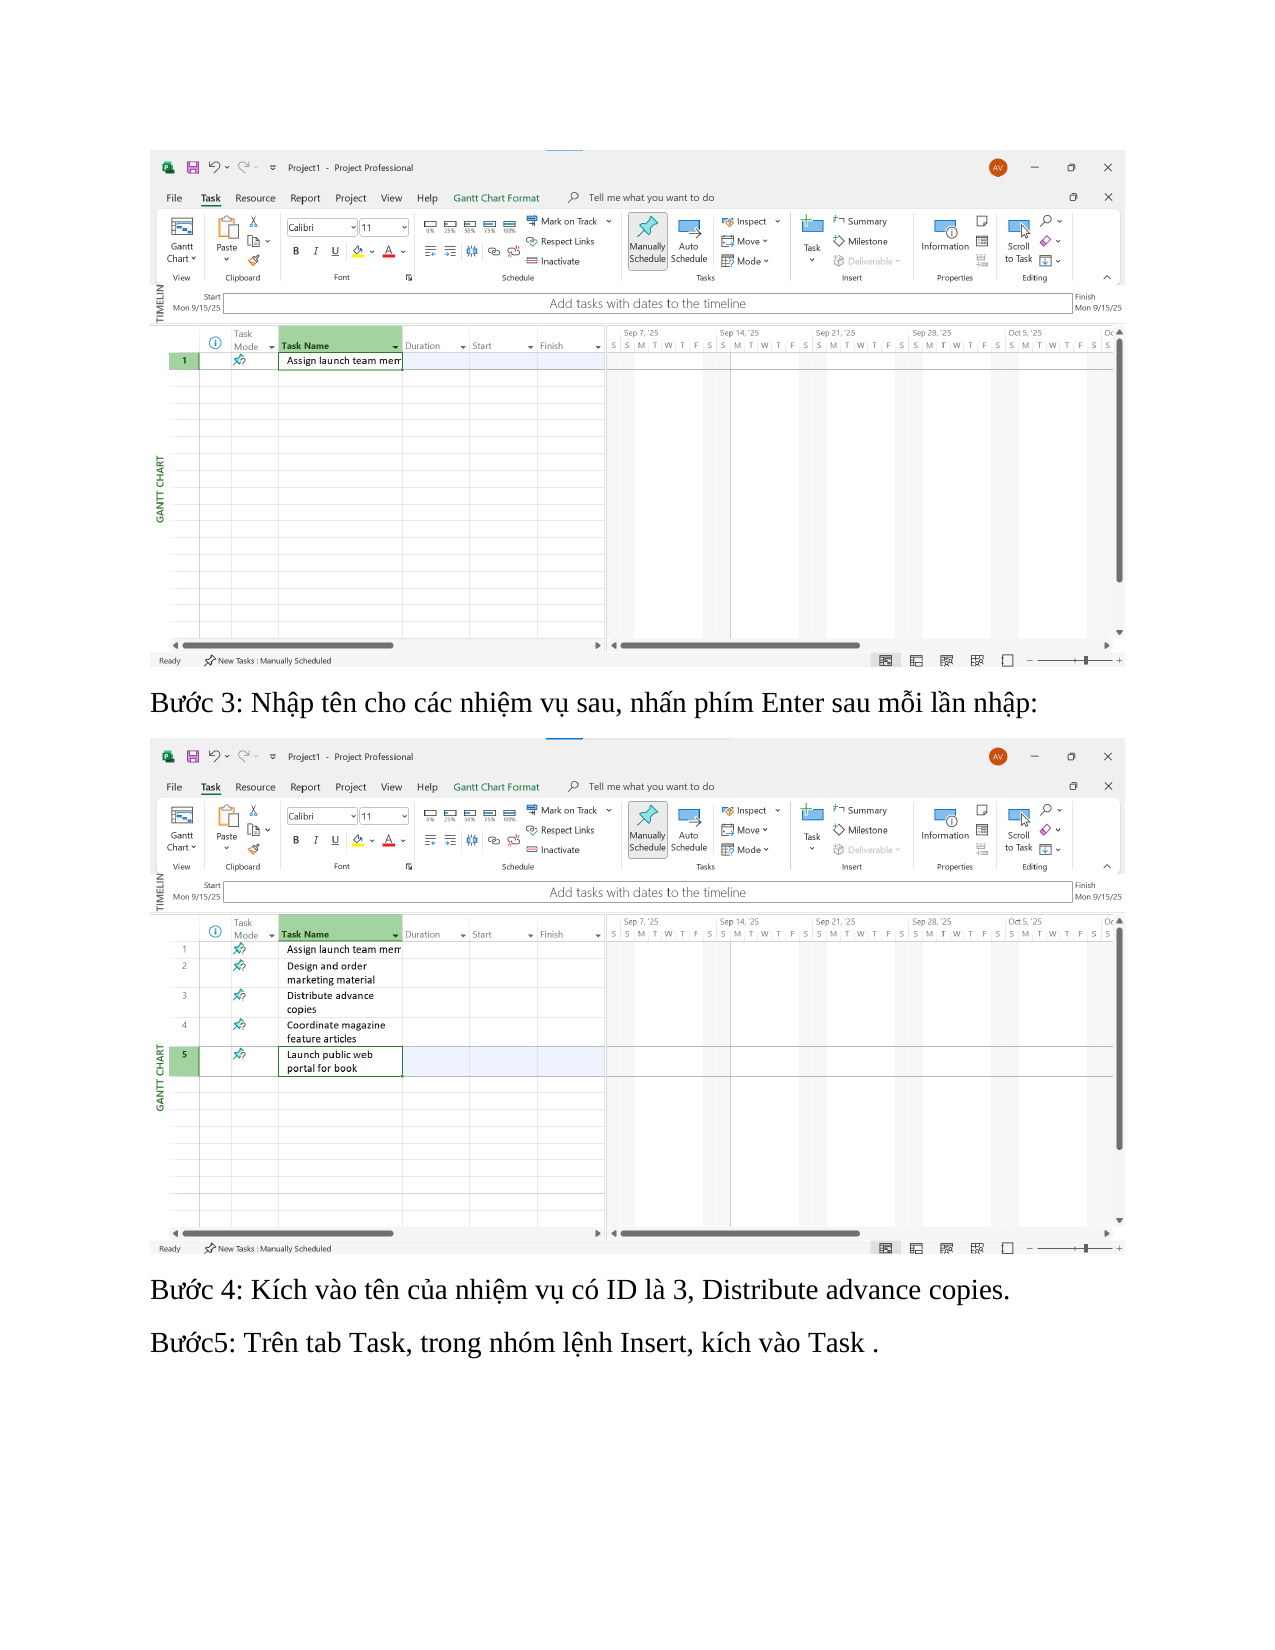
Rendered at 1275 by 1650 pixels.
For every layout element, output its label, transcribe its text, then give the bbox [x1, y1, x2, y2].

picture [150, 738, 1125, 1254]
picture [150, 150, 1125, 667]
text Bước 3: Nhập tên cho các nhiệm vụ sau, nhấn phím Enter sau mỗi lần nhập: [150, 685, 1125, 719]
text Bước 4: Kích vào tên của nhiệm vụ có ID là 3, Distribute advance copies. [150, 1272, 1125, 1306]
text Bước5: Trên tab Task, trong nhóm lệnh Insert, kích vào Task . [150, 1325, 1125, 1359]
